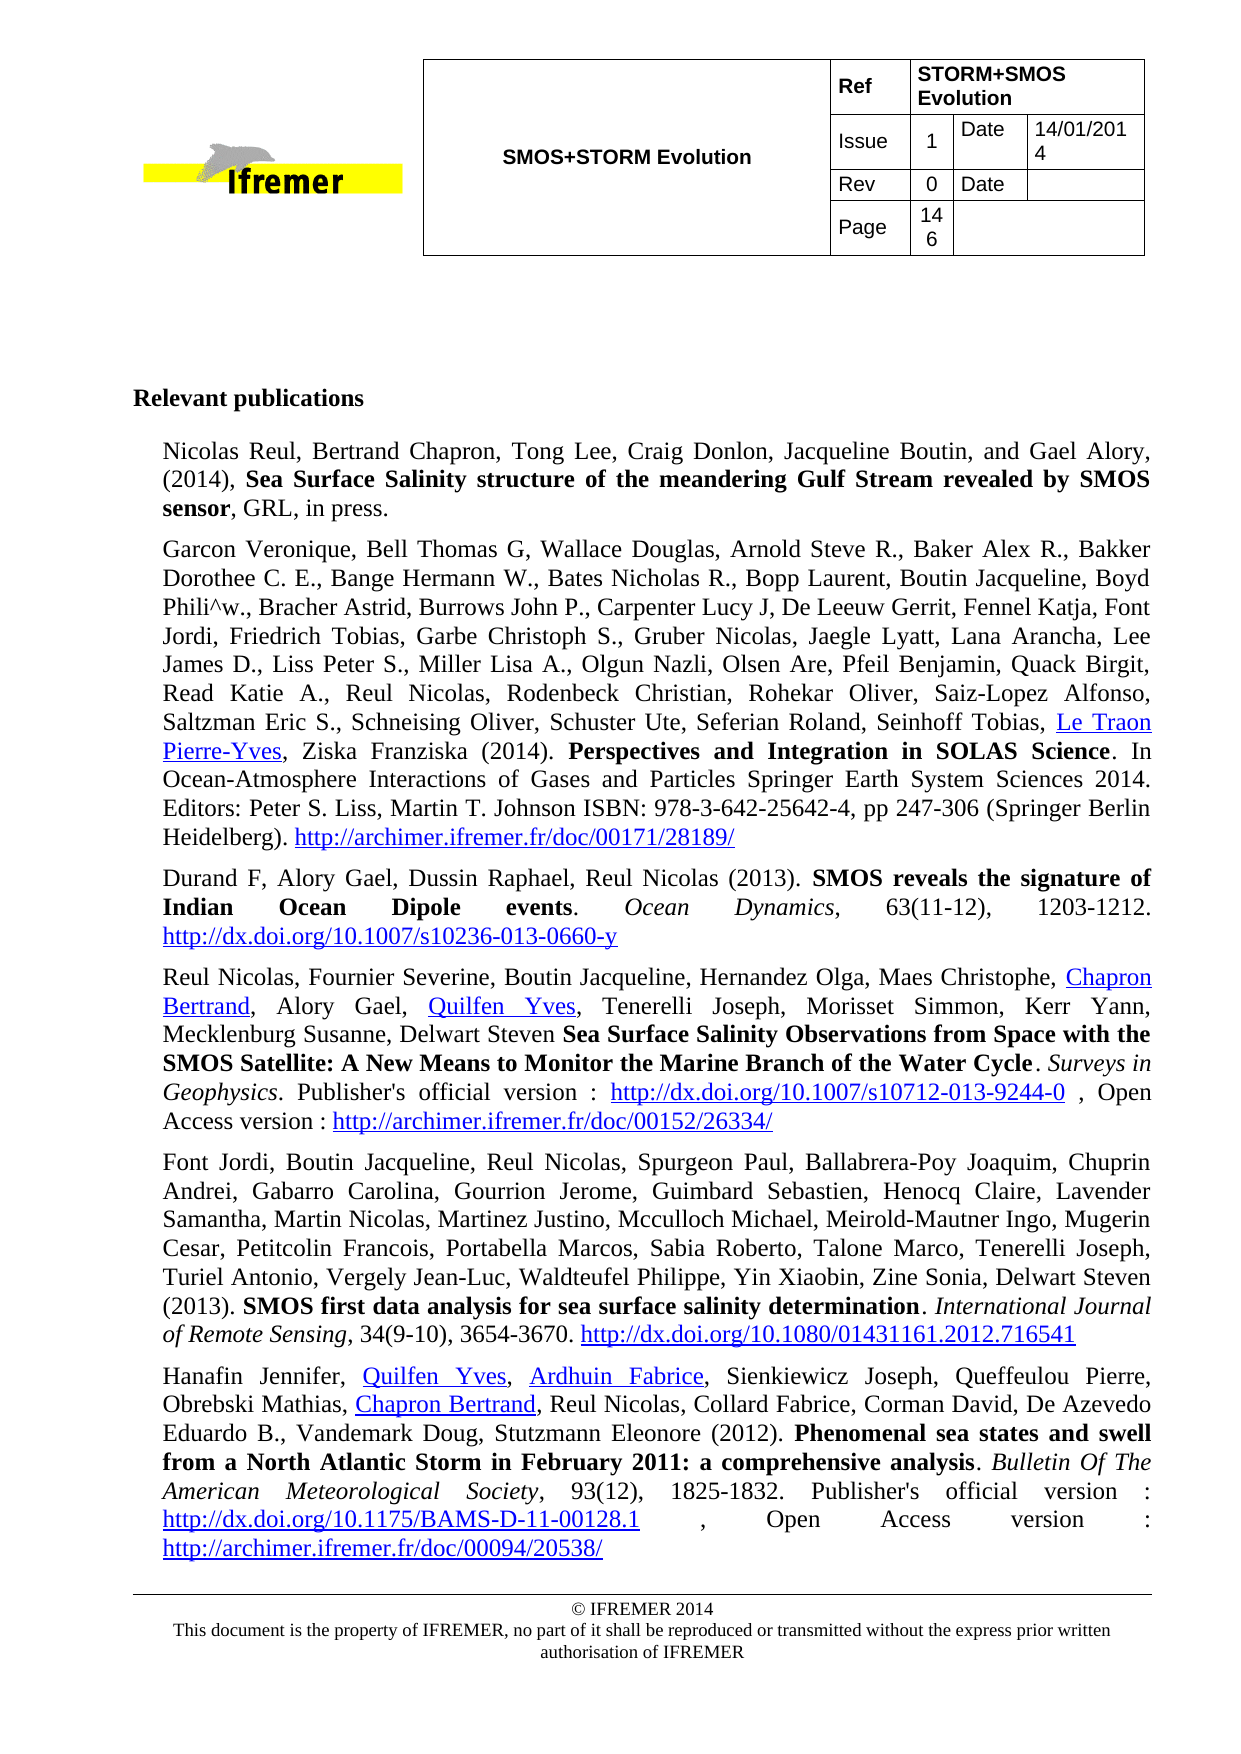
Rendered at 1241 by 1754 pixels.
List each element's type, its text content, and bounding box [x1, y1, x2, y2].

text Durand F, Alory Gael, Dussin Raphael, Reul Nicolas (2013). SMOS reveals the signature of Indian Ocean Dipole events. Ocean Dynamics, 63(11-12), 1203-1212. http://dx.doi.org/10.1007/s10236-013-0660-y [162, 863, 1152, 949]
text Garcon Veronique, Bell Thomas G, Wallace Douglas, Arnold Steve R., Baker Alex R., Bakker Dorothee C. E., Bange Hermann W., Bates Nicholas R., Bopp Laurent, Boutin Jacqueline, Boyd Phili^w., Bracher Astrid, Burrows John P., Carpenter Lucy J, De Leeuw Gerrit, Fennel Katja, Font Jordi, Friedrich Tobias, Garbe Christoph S., Gruber Nicolas, Jaegle Lyatt, Lana Arancha, Lee James D., Liss Peter S., Miller Lisa A., Olgun Nazli, Olsen Are, Pfeil Benjamin, Quack Birgit, Read Katie A., Reul Nicolas, Rodenbeck Christian, Rohekar Oliver, Saiz-Lopez Alfonso, Saltzman Eric S., Schneising Oliver, Schuster Ute, Seferian Roland, Seinhoff Tobias, Le Traon Pierre-Yves, Ziska Franziska (2014). Perspectives and Integration in SOLAS Science. In Ocean-Atmosphere Interactions of Gases and Particles Springer Earth System Sciences 2014. Editors: Peter S. Liss, Martin T. Johnson ISBN: 978-3-642-25642-4, pp 247-306 (Springer Berlin Heidelberg). http://archimer.ifremer.fr/doc/00171/28189/ [162, 534, 1152, 851]
text Reul Nicolas, Fournier Severine, Boutin Jacqueline, Hernandez Olga, Maes Christophe, Chapron Bertrand, Alory Gael, Quilfen Yves, Tenerelli Joseph, Morisset Simmon, Kerr Yann, Mecklenburg Susanne, Delwart Steven Sea Surface Salinity Observations from Space with the SMOS Satellite: A New Means to Monitor the Marine Branch of the Water Cycle. Surveys in Geophysics. Publisher's official version : http://dx.doi.org/10.1007/s10712-013-9244-0 , Open Access version : http://archimer.ifremer.fr/doc/00152/26334/ [162, 962, 1152, 1134]
picture [132, 102, 416, 211]
text Nicolas Reul, Bertrand Chapron, Tong Lee, Craig Donlon, Jacqueline Boutin, and Gael Alory, (2014), Sea Surface Salinity structure of the meandering Gulf Stream revealed by SMOS sensor, GRL, in press. [162, 436, 1152, 522]
text Hanafin Jennifer, Quilfen Yves, Ardhuin Fabrice, Sienkiewicz Joseph, Queffeulou Pierre, Obrebski Mathias, Chapron Bertrand, Reul Nicolas, Collard Fabrice, Corman David, De Azevedo Eduardo B., Vandemark Doug, Stutzmann Eleonore (2012). Phenomenal sea states and swell from a North Atlantic Storm in February 2011: a comprehensive analysis. Bulletin Of The American Meteorological Society, 93(12), 1825-1832. Publisher's official version : http://dx.doi.org/10.1175/BAMS-D-11-00128.1 , Open Access version : http://archimer.ifremer.fr/doc/00094/20538/ [162, 1361, 1152, 1562]
text Relevant publications [133, 383, 1152, 412]
text Font Jordi, Boutin Jacqueline, Reul Nicolas, Spurgeon Paul, Ballabrera-Poy Joaquim, Chuprin Andrei, Gabarro Carolina, Gourrion Jerome, Guimbard Sebastien, Henocq Claire, Lavender Samantha, Martin Nicolas, Martinez Justino, Mcculloch Michael, Meirold-Mautner Ingo, Mugerin Cesar, Petitcolin Francois, Portabella Marcos, Sabia Roberto, Talone Marco, Tenerelli Joseph, Turiel Antonio, Vergely Jean-Luc, Waldteufel Philippe, Yin Xiaobin, Zine Sonia, Delwart Steven (2013). SMOS first data analysis for sea surface salinity determination. International Journal of Remote Sensing, 34(9-10), 3654-3670. http://dx.doi.org/10.1080/01431161.2012.716541 [162, 1147, 1152, 1348]
